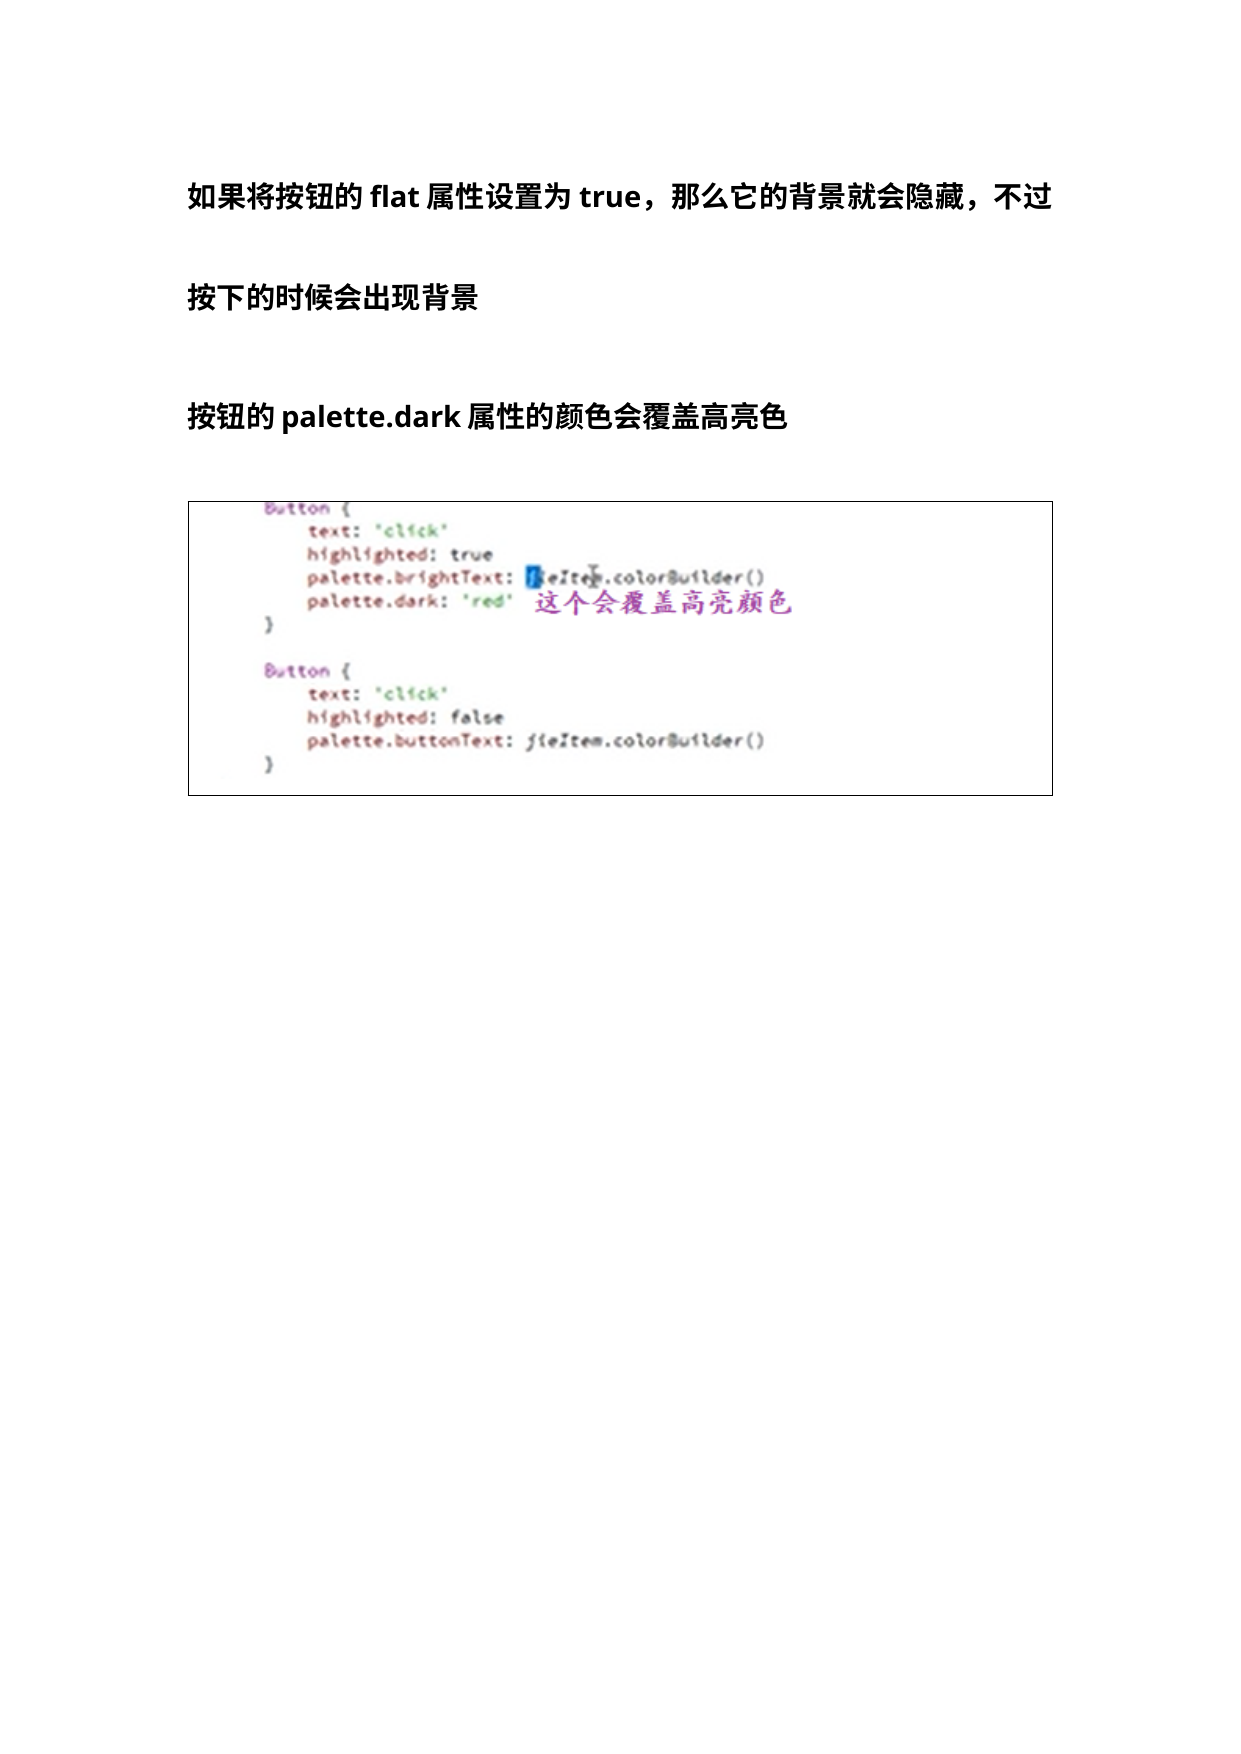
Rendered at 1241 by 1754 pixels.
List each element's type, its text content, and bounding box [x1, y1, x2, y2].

subtitle 如果将按钮的flat属性设置为true，那么它的背景就会隐藏，不过按下的时候会出现背景 [187, 162, 1053, 328]
subtitle 按钮的palette.dark属性的颜色会覆盖高亮色 [187, 382, 1053, 447]
picture [199, 502, 842, 779]
table_header [189, 502, 1052, 794]
